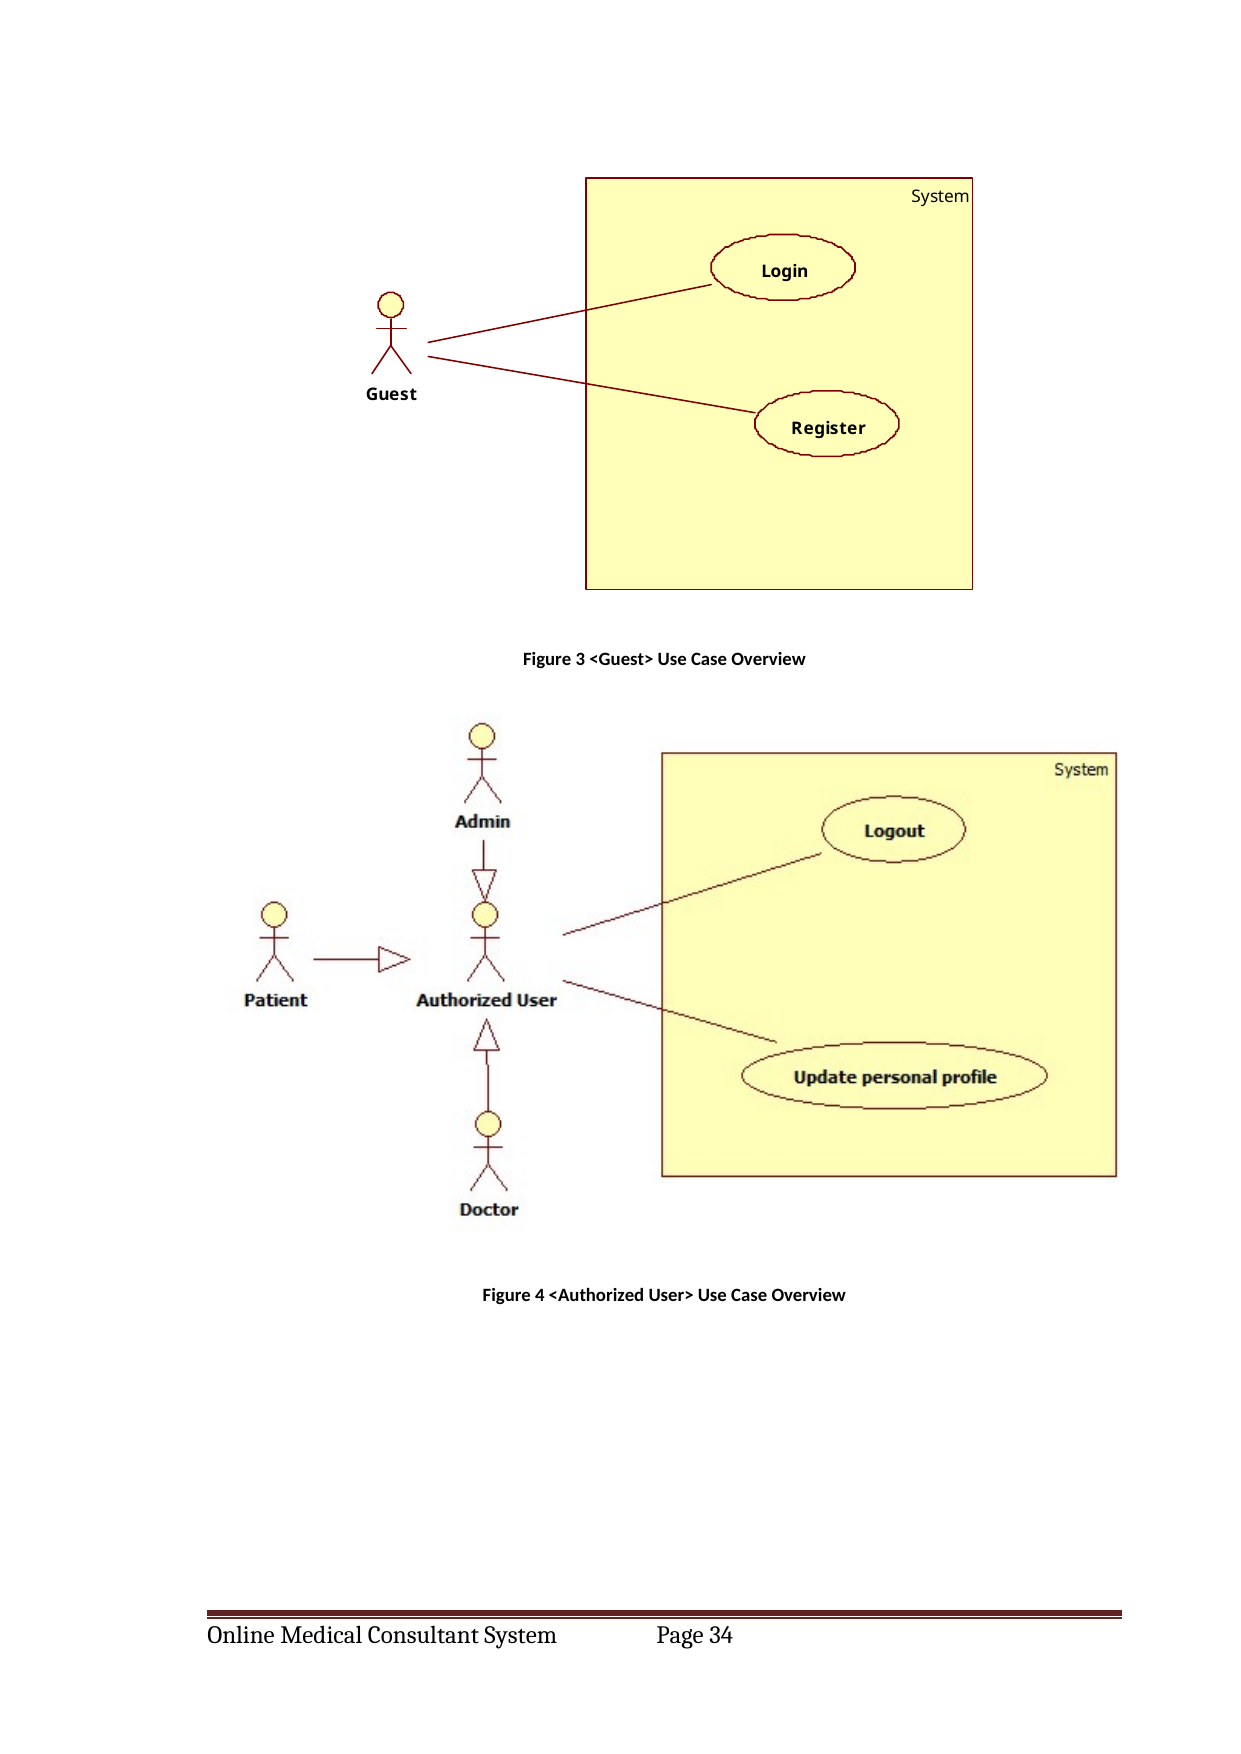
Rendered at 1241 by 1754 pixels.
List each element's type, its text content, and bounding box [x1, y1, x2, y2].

text Figure 4 <Authorized User> Use Case Overview [207, 1283, 1122, 1306]
text Figure 3 <Guest> Use Case Overview [207, 647, 1122, 670]
picture [207, 691, 1148, 1259]
